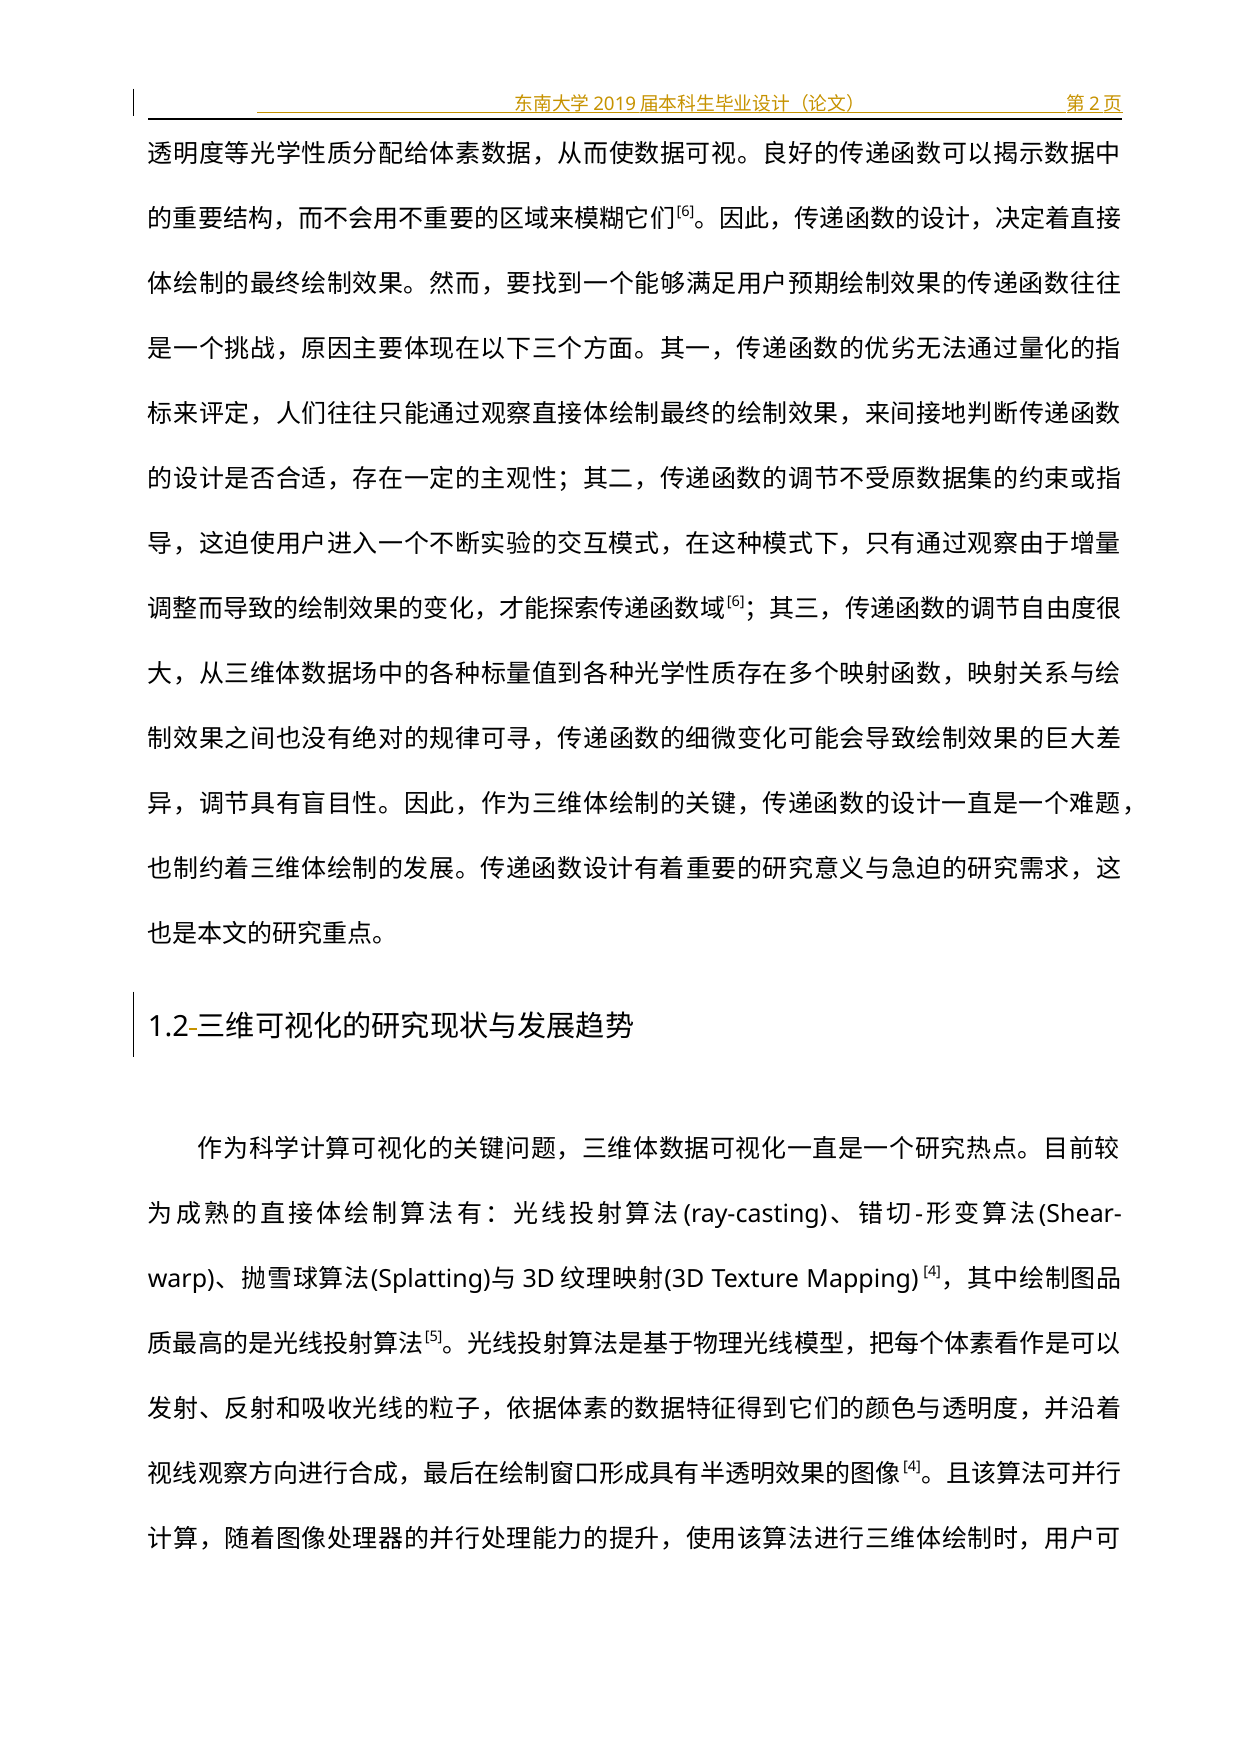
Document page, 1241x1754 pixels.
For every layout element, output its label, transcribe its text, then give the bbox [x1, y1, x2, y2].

subtitle 1.2三维可视化的研究现状与发展趋势 [148, 992, 1122, 1057]
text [148, 120, 1122, 964]
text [148, 1114, 1122, 1569]
